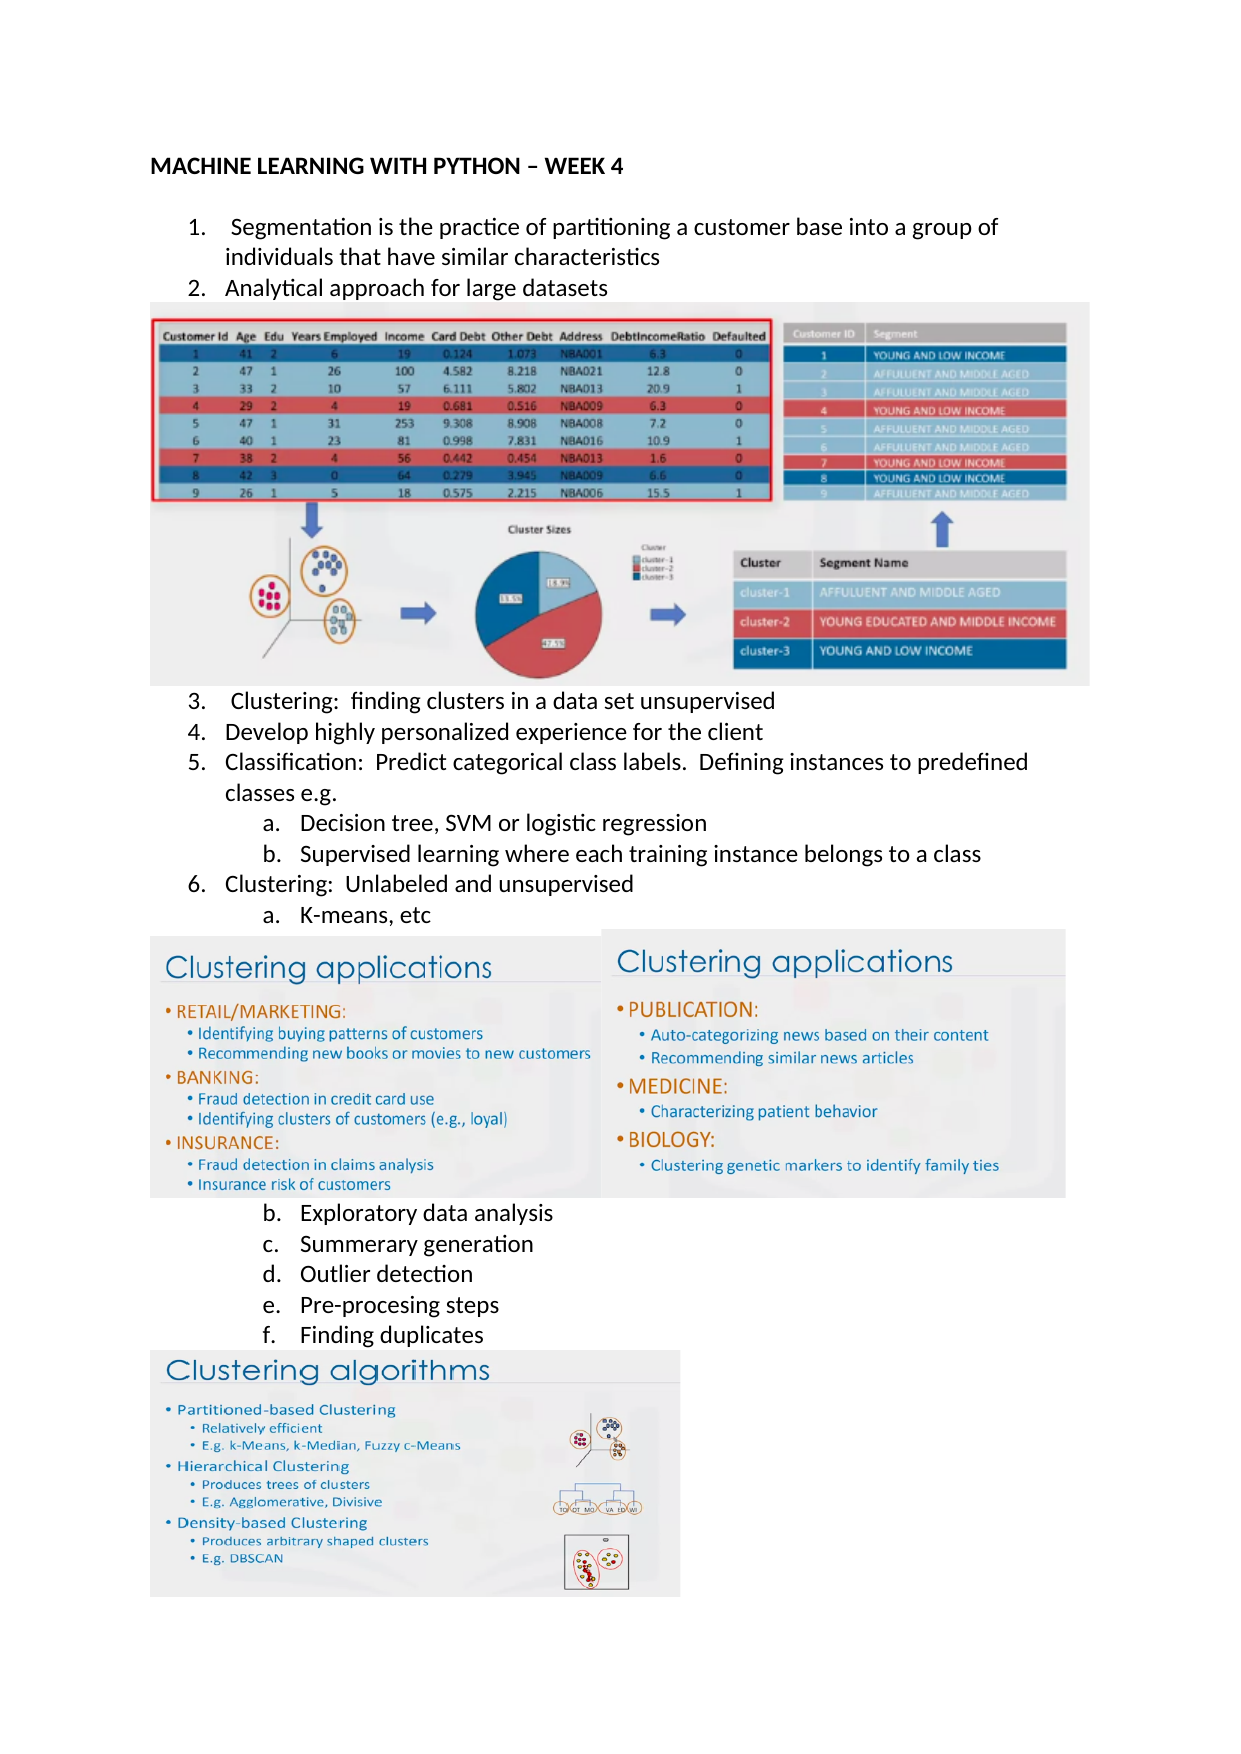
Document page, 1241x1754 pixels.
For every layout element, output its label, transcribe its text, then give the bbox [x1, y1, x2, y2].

list Exploratory data analysis [262, 1197, 1090, 1228]
list K-means, etc [262, 899, 1090, 929]
picture [150, 1350, 681, 1597]
list Classification: Predict categorical class labels. Defining instances to predefined classes e.g. [187, 746, 1090, 807]
list Clustering: Unlabeled and unsupervised [187, 868, 1090, 899]
list Summerary generation [262, 1228, 1090, 1258]
list Develop highly personalized experience for the client [187, 716, 1090, 746]
list Pre-procesing steps [262, 1289, 1090, 1319]
picture [150, 929, 1066, 1198]
list Supervised learning where each training instance belongs to a class [262, 838, 1090, 868]
list Clustering: finding clusters in a data set unsupervised [187, 686, 1090, 716]
text MACHINE LEARNING WITH PYTHON – WEEK 4 [150, 150, 1090, 181]
list Analytical approach for large datasets [187, 272, 1090, 302]
list Finding duplicates [262, 1319, 1090, 1350]
list Outlier detection [262, 1258, 1090, 1289]
list Segmentation is the practice of partitioning a customer base into a group of individuals that have similar characteristics [187, 211, 1090, 272]
picture [150, 302, 1090, 686]
list Decision tree, SVM or logistic regression [262, 807, 1090, 838]
